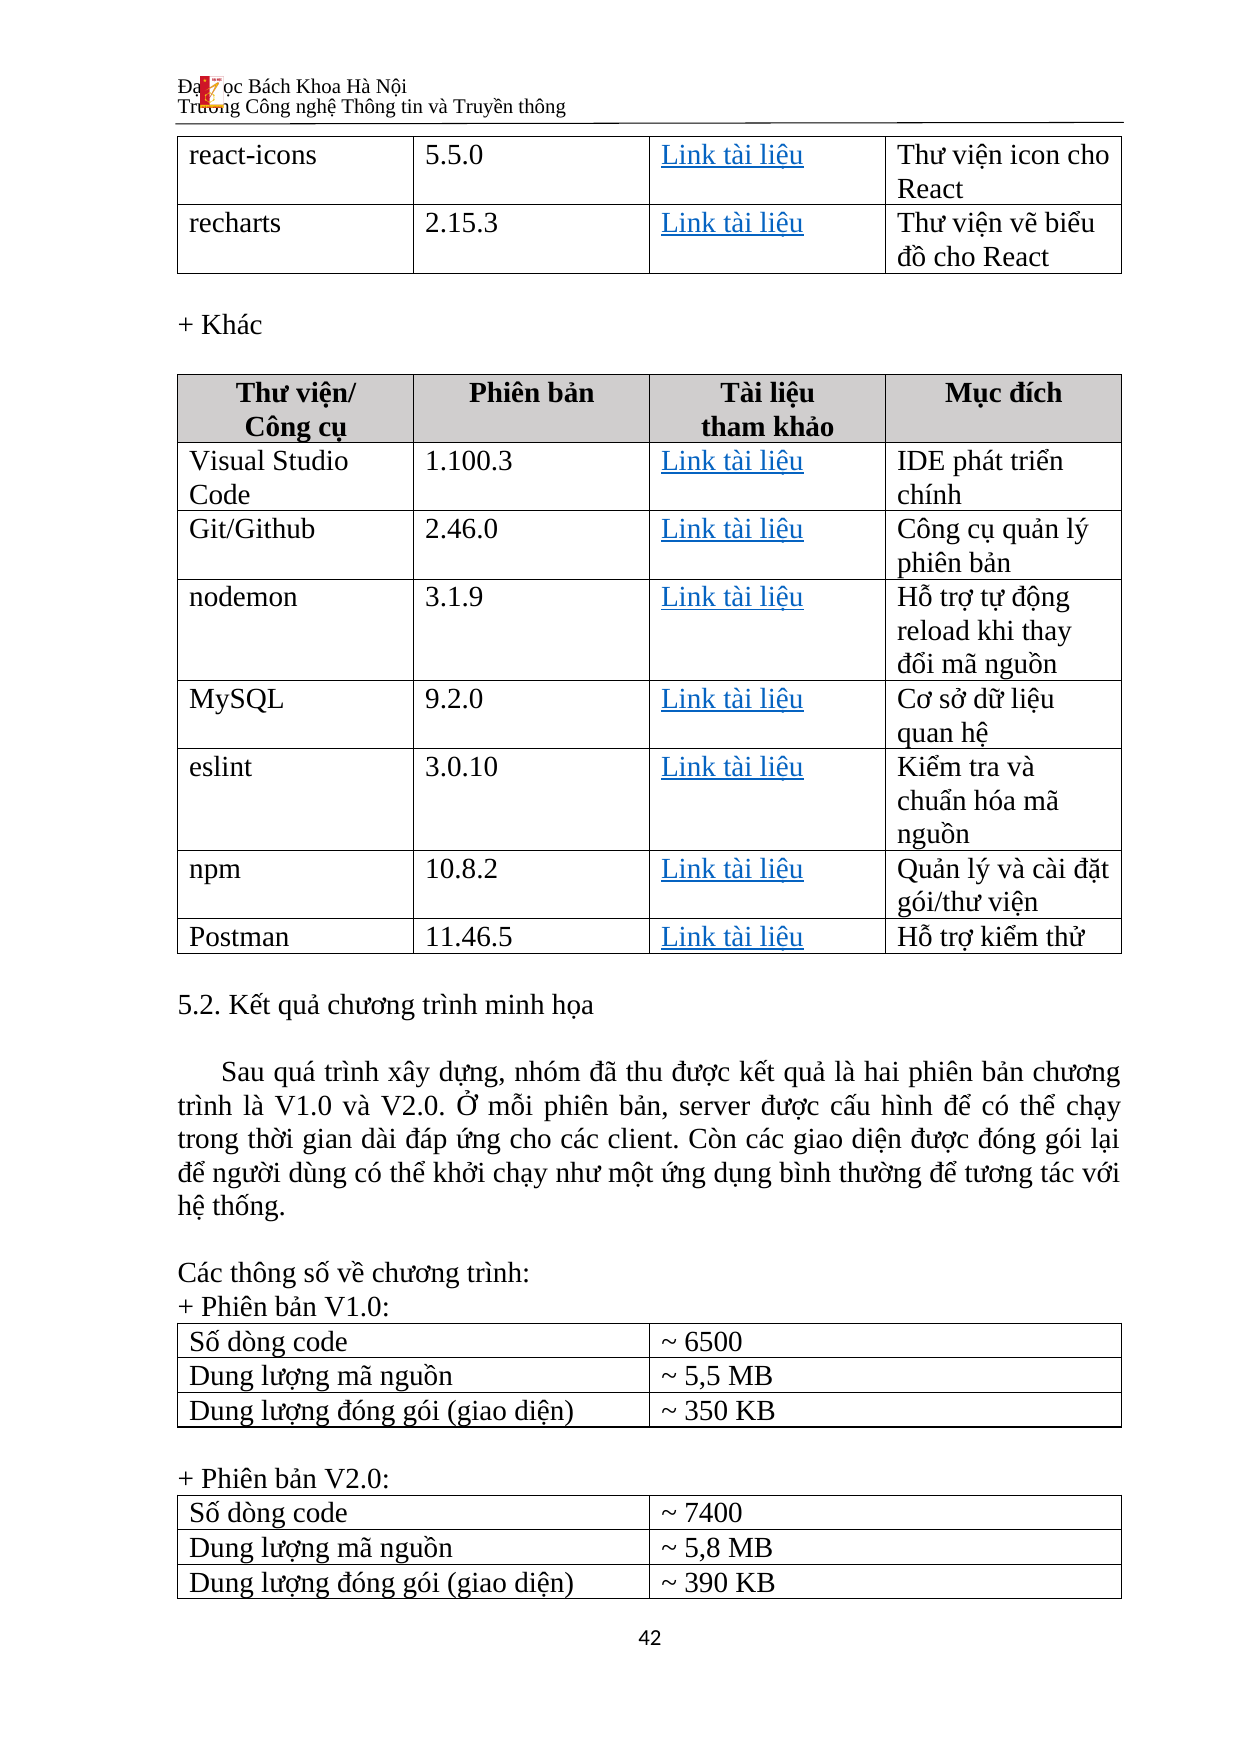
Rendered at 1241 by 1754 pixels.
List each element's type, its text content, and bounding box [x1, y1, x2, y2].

table_cell Công cụ quản lý phiên bản [886, 511, 1121, 578]
text Các thông số về chương trình: [177, 1256, 1122, 1289]
table_cell Postman [178, 919, 413, 953]
table_cell Link tài liệu [650, 137, 885, 204]
table_header Số dòng code [178, 1324, 649, 1357]
table_header ~ 7400 [650, 1496, 1121, 1529]
table_cell ~ 350 KB [650, 1393, 1121, 1426]
table_cell 3.1.9 [414, 580, 649, 680]
table_cell Visual Studio Code [178, 443, 413, 510]
table_cell Thư viện vẽ biểu đồ cho React [886, 205, 1121, 272]
table_cell eslint [178, 749, 413, 850]
table_cell Hỗ trợ tự động reload khi thay đổi mã nguồn [886, 580, 1121, 680]
table_cell 10.8.2 [414, 851, 649, 918]
table_cell 2.46.0 [414, 511, 649, 578]
table_cell Dung lượng đóng gói (giao diện) [178, 1393, 649, 1426]
table_header Thư viện/ Công cụ [178, 375, 413, 442]
table_cell ~ 390 KB [650, 1565, 1121, 1598]
table_cell Dung lượng mã nguồn [178, 1530, 649, 1564]
table_cell ~ 5,8 MB [650, 1530, 1121, 1564]
table_cell Link tài liệu [650, 205, 885, 272]
text + Phiên bản V1.0: [177, 1289, 1122, 1323]
table_cell Link tài liệu [650, 919, 885, 953]
text 5.2. Kết quả chương trình minh họa [177, 987, 1122, 1021]
table_header Tài liệu tham khảo [650, 375, 885, 442]
table_header ~ 6500 [650, 1324, 1121, 1357]
table_cell Hỗ trợ kiểm thử [886, 919, 1121, 953]
table_cell react-icons [178, 137, 413, 204]
table_cell recharts [178, 205, 413, 272]
table_cell Link tài liệu [650, 749, 885, 850]
table_cell ~ 5,5 MB [650, 1358, 1121, 1392]
table_cell Link tài liệu [650, 511, 885, 578]
table_cell Dung lượng đóng gói (giao diện) [178, 1565, 649, 1598]
table_header Mục đích [886, 375, 1121, 442]
picture [200, 76, 224, 108]
text Sau quá trình xây dựng, nhóm đã thu được kết quả là hai phiên bản chương trình là V1.0 và V2.0. Ở mỗi phiên bản, server được cấu hình để có thể chạy trong thời gian dài đáp ứng cho các client. Còn các giao diện được đóng gói lại để người dùng có thể khởi chạy như một ứng dụng bình thường để tương tác với hệ thống. [177, 1054, 1122, 1222]
table_cell Link tài liệu [650, 851, 885, 918]
table_cell Link tài liệu [650, 443, 885, 510]
table_cell 3.0.10 [414, 749, 649, 850]
table_cell Dung lượng mã nguồn [178, 1358, 649, 1392]
table_cell npm [178, 851, 413, 918]
table_cell 2.15.3 [414, 205, 649, 272]
table_cell Kiểm tra và chuẩn hóa mã nguồn [886, 749, 1121, 850]
table_header Phiên bản [414, 375, 649, 442]
table_cell Thư viện icon cho React [886, 137, 1121, 204]
table_header Số dòng code [178, 1496, 649, 1529]
table_cell nodemon [178, 580, 413, 680]
text + Khác [177, 307, 1122, 341]
table_cell 9.2.0 [414, 681, 649, 748]
table_cell Cơ sở dữ liệu quan hệ [886, 681, 1121, 748]
table_cell IDE phát triển chính [886, 443, 1121, 510]
table_cell 1.100.3 [414, 443, 649, 510]
table_cell Quản lý và cài đặt gói/thư viện [886, 851, 1121, 918]
table_cell Git/Github [178, 511, 413, 578]
table_cell 11.46.5 [414, 919, 649, 953]
table_cell 5.5.0 [414, 137, 649, 204]
table_cell MySQL [178, 681, 413, 748]
text + Phiên bản V2.0: [177, 1461, 1122, 1494]
table_cell Link tài liệu [650, 580, 885, 680]
table_cell Link tài liệu [650, 681, 885, 748]
